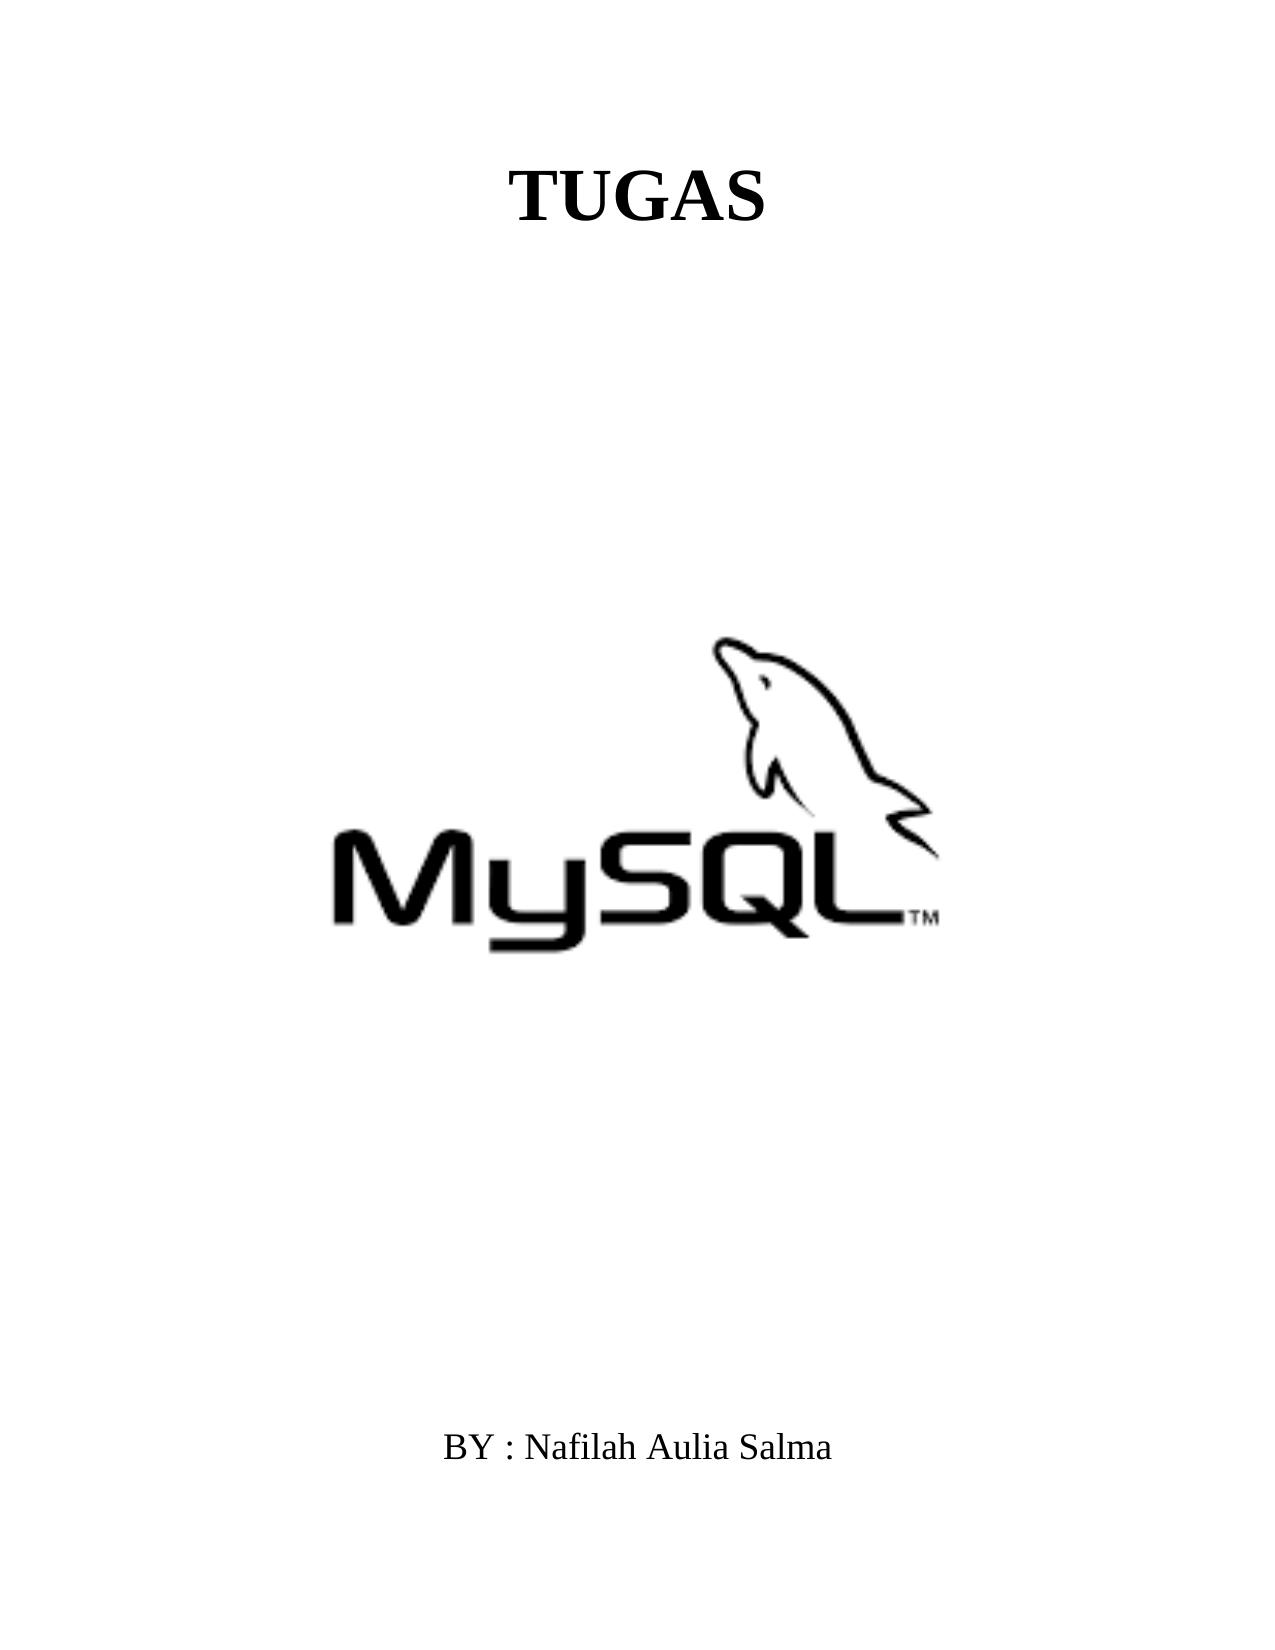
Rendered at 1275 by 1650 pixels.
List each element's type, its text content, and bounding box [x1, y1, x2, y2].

text BY : Nafilah Aulia Salma [150, 1424, 1125, 1467]
text TUGAS [150, 150, 1125, 236]
picture [289, 466, 986, 1162]
